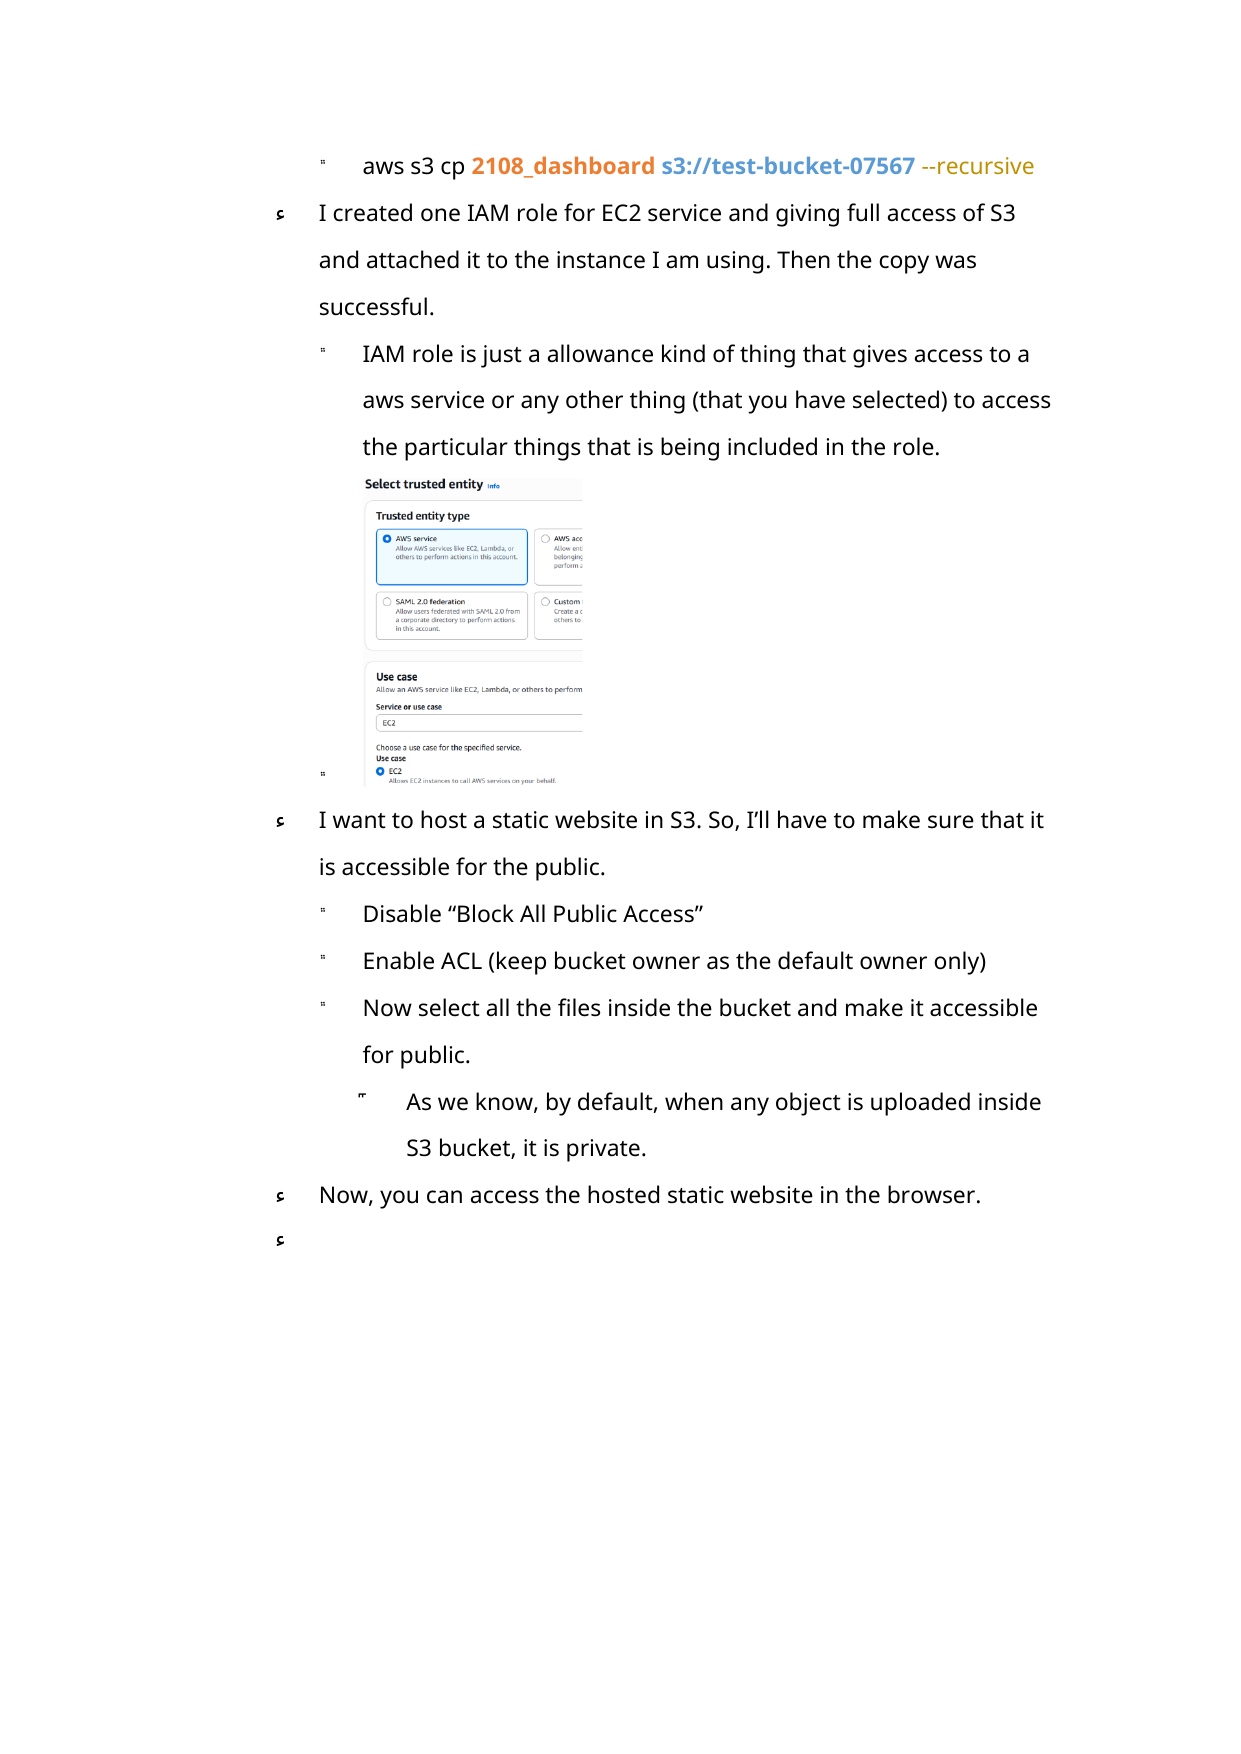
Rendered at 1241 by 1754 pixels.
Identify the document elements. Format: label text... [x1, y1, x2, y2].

list aws s3 cp 2108_dashboard s3://test-bucket-07567 --recursive [319, 150, 1053, 181]
list Disable “Block All Public Access” [319, 898, 1053, 929]
list IAM role is just a allowance kind of thing that gives access to a aws service or any other thing (that you have selected) to access the particular things that is being included in the role. [319, 337, 1053, 462]
list Enable ACL (keep bucket owner as the default owner only) [319, 945, 1053, 976]
list Now, you can access the hosted static website in the browser. [275, 1179, 1053, 1210]
list I created one IAM role for EC2 service and giving full access of S3 and attached it to the instance I am using. Then the copy was successful. [275, 197, 1053, 322]
picture [362, 478, 583, 787]
list I want to host a static website in S3. So, I’ll have to make sure that it is accessible for the public. [275, 804, 1053, 882]
list As we know, by default, when any object is uploaded inside S3 bucket, it is private. [362, 1085, 1053, 1163]
list Now select all the files inside the bucket and make it accessible for public. [319, 992, 1053, 1070]
